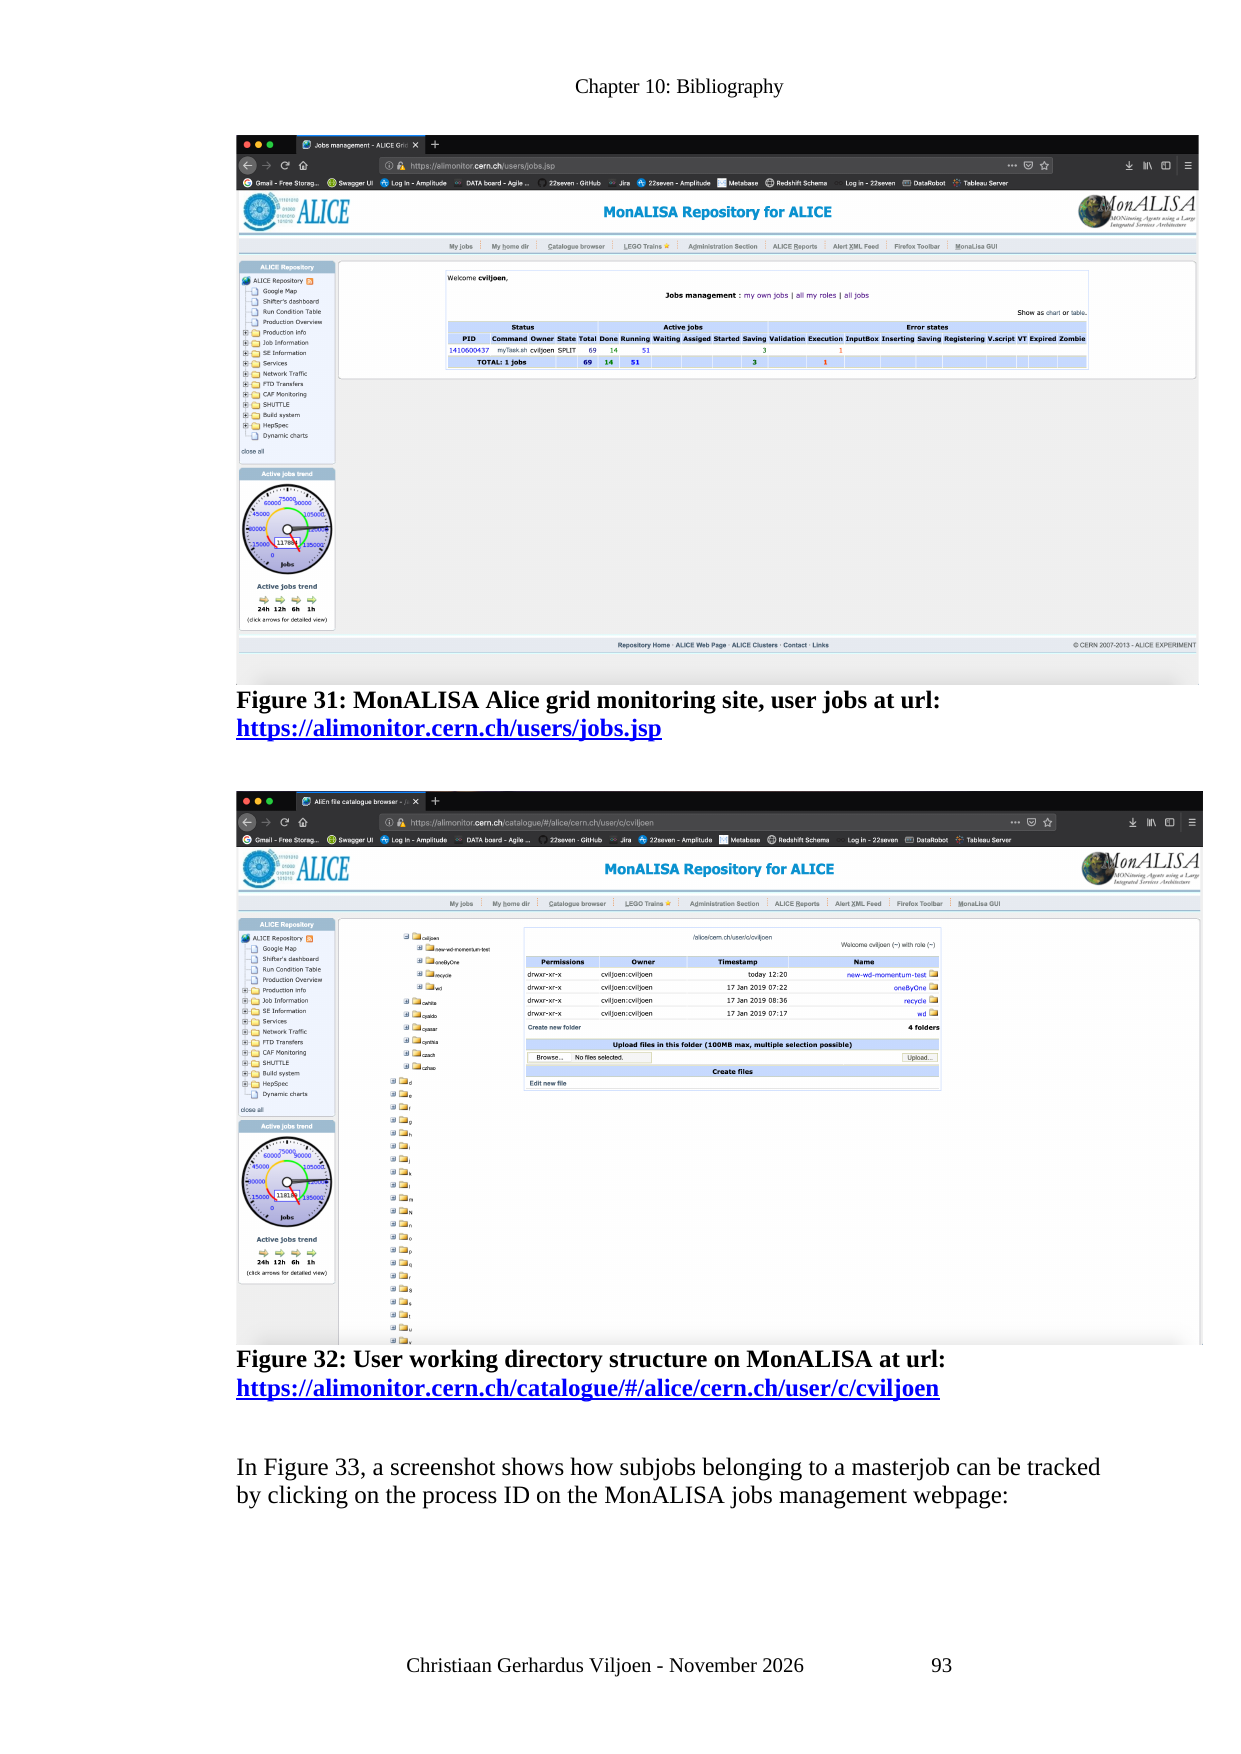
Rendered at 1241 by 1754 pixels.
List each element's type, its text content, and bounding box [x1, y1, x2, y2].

text Figure 31: MonALISA Alice grid monitoring site, user jobs at url: https://alimonitor.cern.ch/users/jobs.jsp [236, 685, 1122, 742]
picture [236, 135, 1199, 685]
text Figure 32: User working directory structure on MonALISA at url: https://alimonitor.cern.ch/catalogue/#/alice/cern.ch/user/c/cviljoen [236, 1345, 1122, 1402]
picture [236, 791, 1203, 1345]
text In Figure 32, a screenshot shows how subjobs belonging to a masterjob can be tracked by clicking on the process ID on the MonALISA jobs management webpage: [236, 1452, 1122, 1509]
